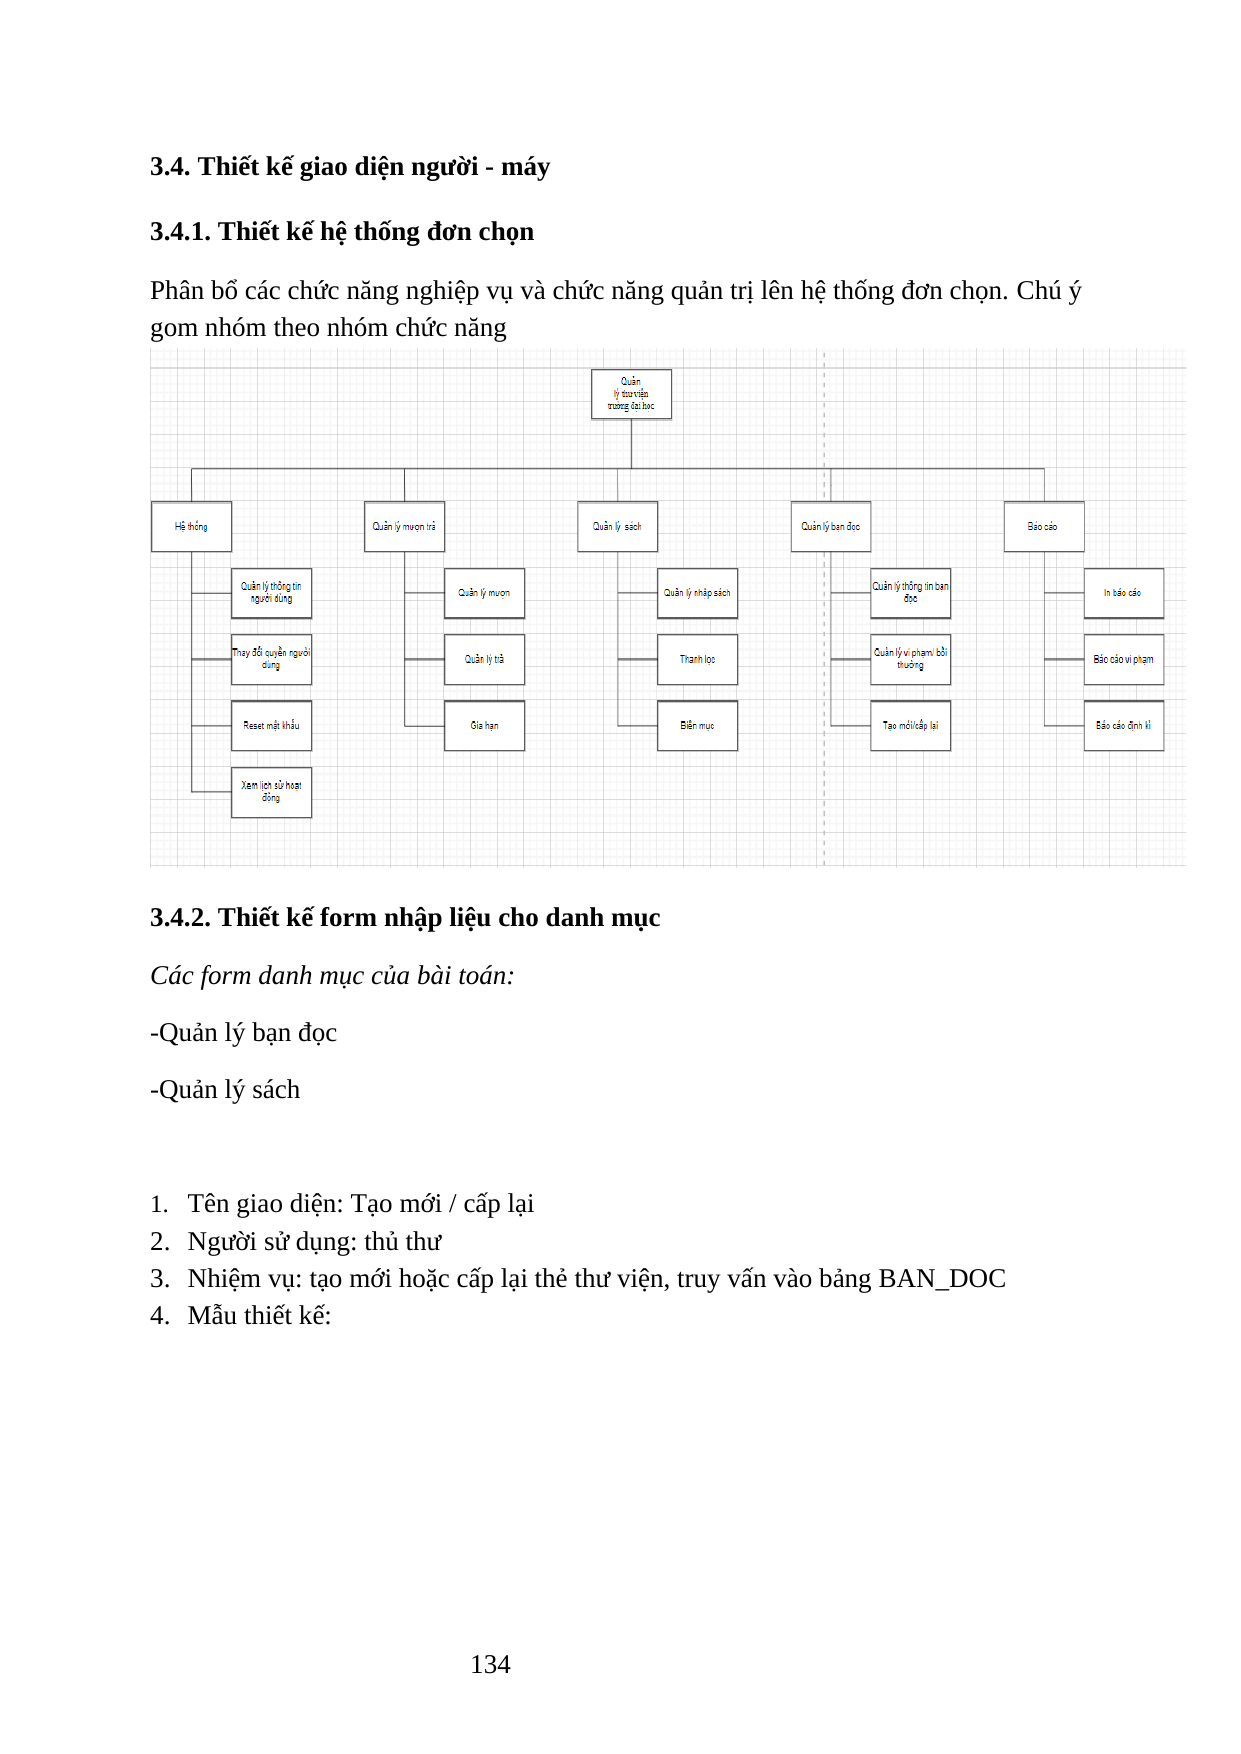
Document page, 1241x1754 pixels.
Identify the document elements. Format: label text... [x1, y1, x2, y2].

subtitle Thiết kế hệ thống đơn chọn [150, 216, 1090, 247]
list Mẫu thiết kế: [150, 1299, 1090, 1330]
picture [150, 348, 1187, 868]
text -Quản lý bạn đọc [150, 1016, 1090, 1047]
subtitle Thiết kế form nhập liệu cho danh mục [150, 901, 1090, 932]
text Các form danh mục của bài toán: [150, 959, 1090, 990]
list Phân bổ các chức năng nghiệp vụ và chức năng quản trị lên hệ thống đơn chọn. Chú ý gom nhóm theo nhóm chức năng [150, 274, 1090, 348]
list Người sử dụng: thủ thư [150, 1224, 1090, 1256]
list Nhiệm vụ: tạo mới hoặc cấp lại thẻ thư viện, truy vấn vào bảng BAN_DOC [150, 1262, 1090, 1293]
subtitle Thiết kế giao diện người - máy [150, 150, 1090, 181]
list Tên giao diện: Tạo mới / cấp lại [150, 1187, 1090, 1218]
text -Quản lý sách [150, 1073, 1090, 1104]
